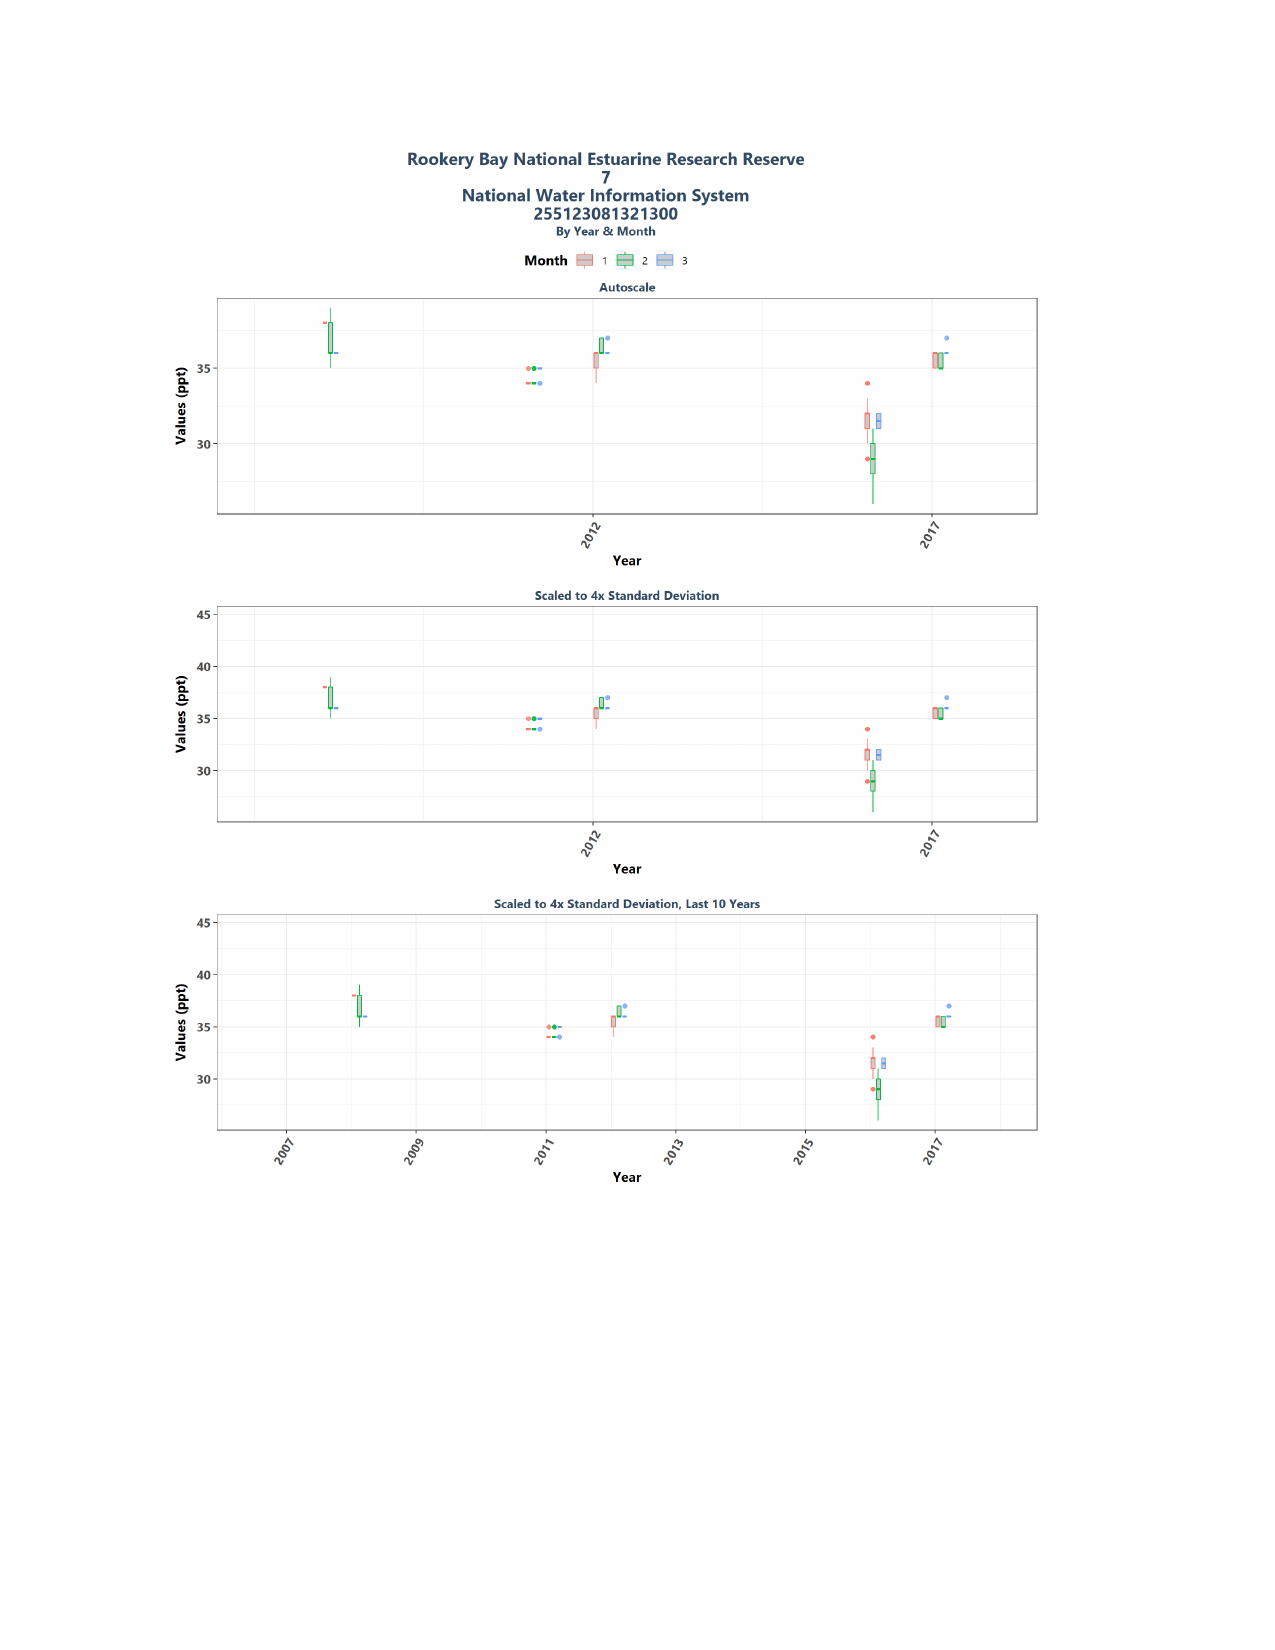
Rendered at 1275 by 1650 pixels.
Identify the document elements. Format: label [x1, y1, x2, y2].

picture [168, 150, 1044, 1200]
